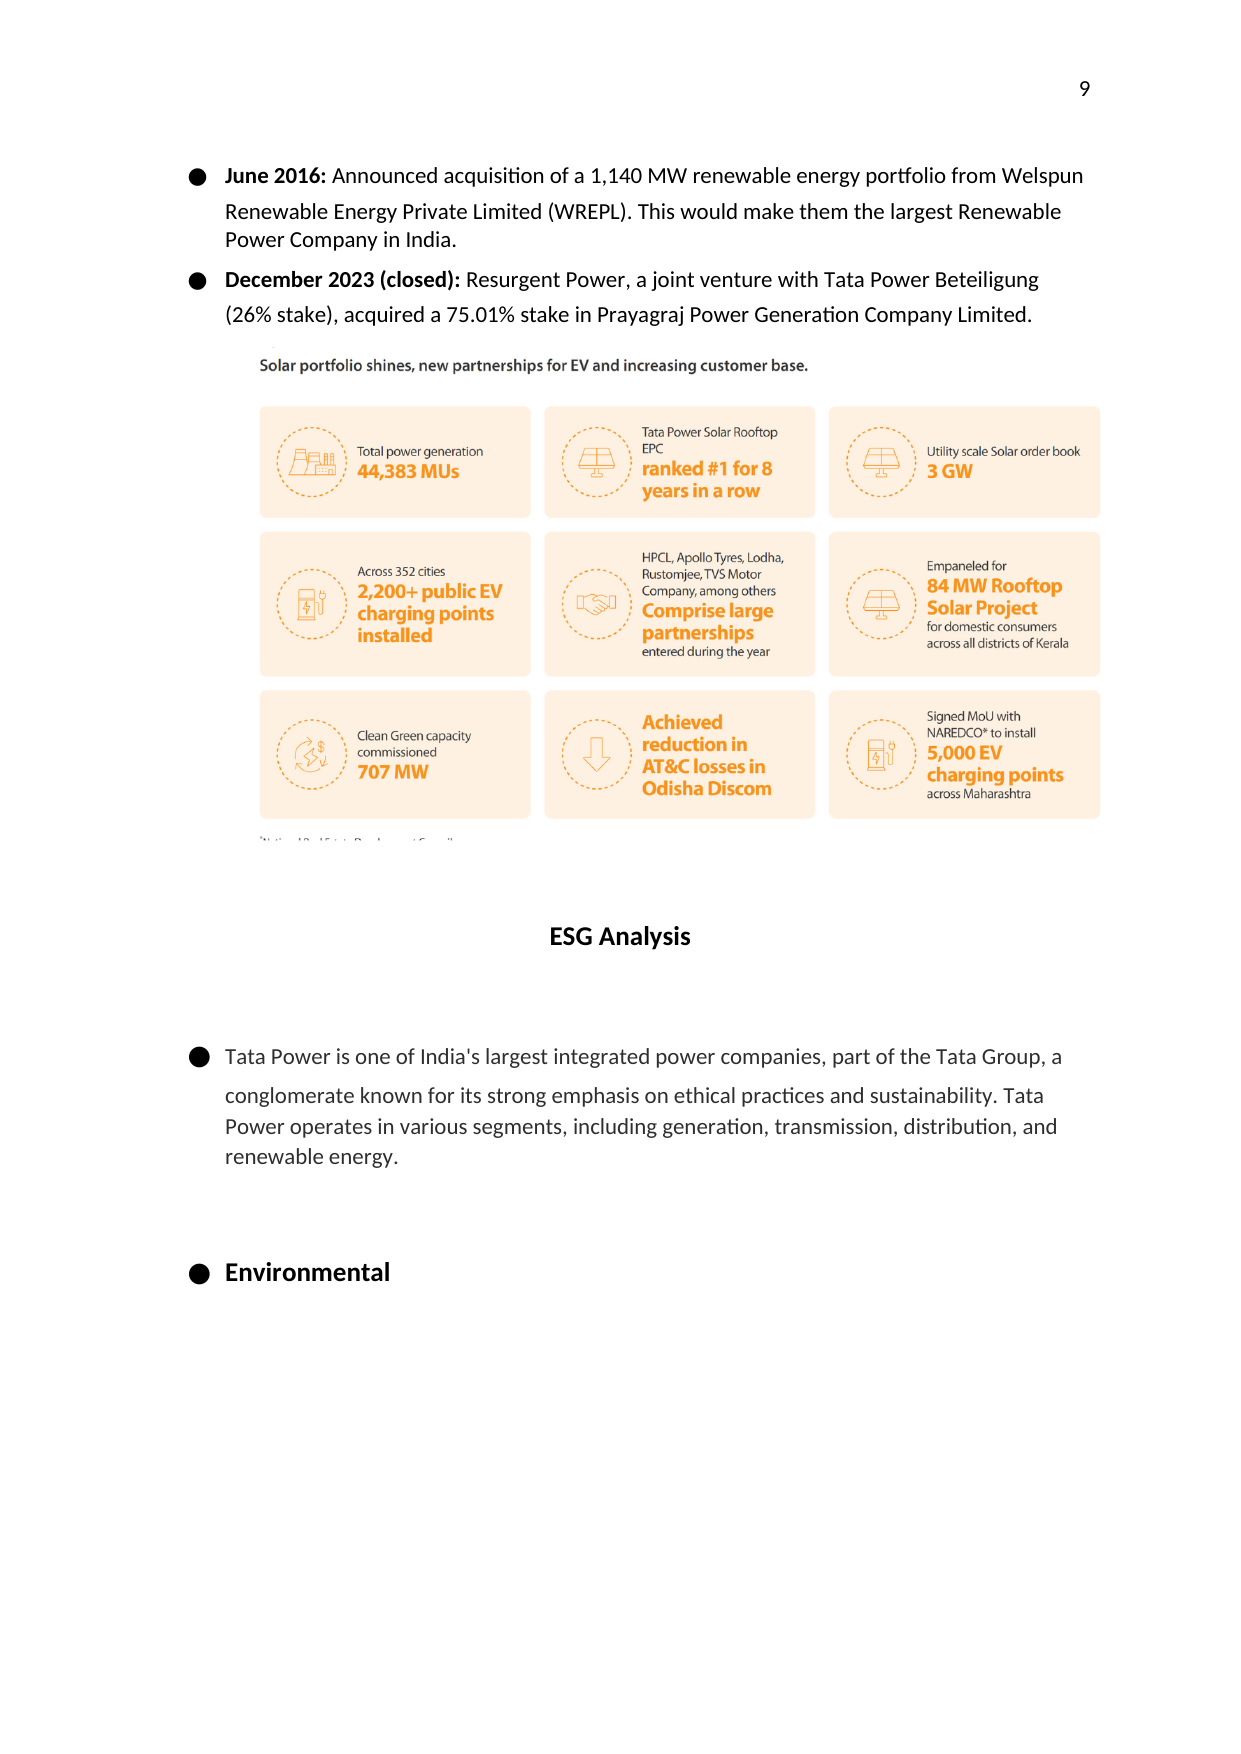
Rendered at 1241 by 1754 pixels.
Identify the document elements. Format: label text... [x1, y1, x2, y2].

list Environmental [187, 1241, 1090, 1297]
list June 2016: Announced acquisition of a 1,140 MW renewable energy portfolio from Welspun Renewable Energy Private Limited (WREPL). This would make them the largest Renewable Power Company in India. [187, 150, 1090, 253]
text ESG Analysis [150, 919, 1090, 952]
picture [225, 328, 1166, 846]
list December 2023 (closed): Resurgent Power, a joint venture with Tata Power Beteiligung (26% stake), acquired a 75.01% stake in Prayagraj Power Generation Company Limited. [187, 253, 1090, 328]
list Tata Power is one of India's largest integrated power companies, part of the Tata Group, a conglomerate known for its strong emphasis on ethical practices and sustainability. Tata Power operates in various segments, including generation, transmission, distribution, and renewable energy. [187, 1024, 1090, 1170]
